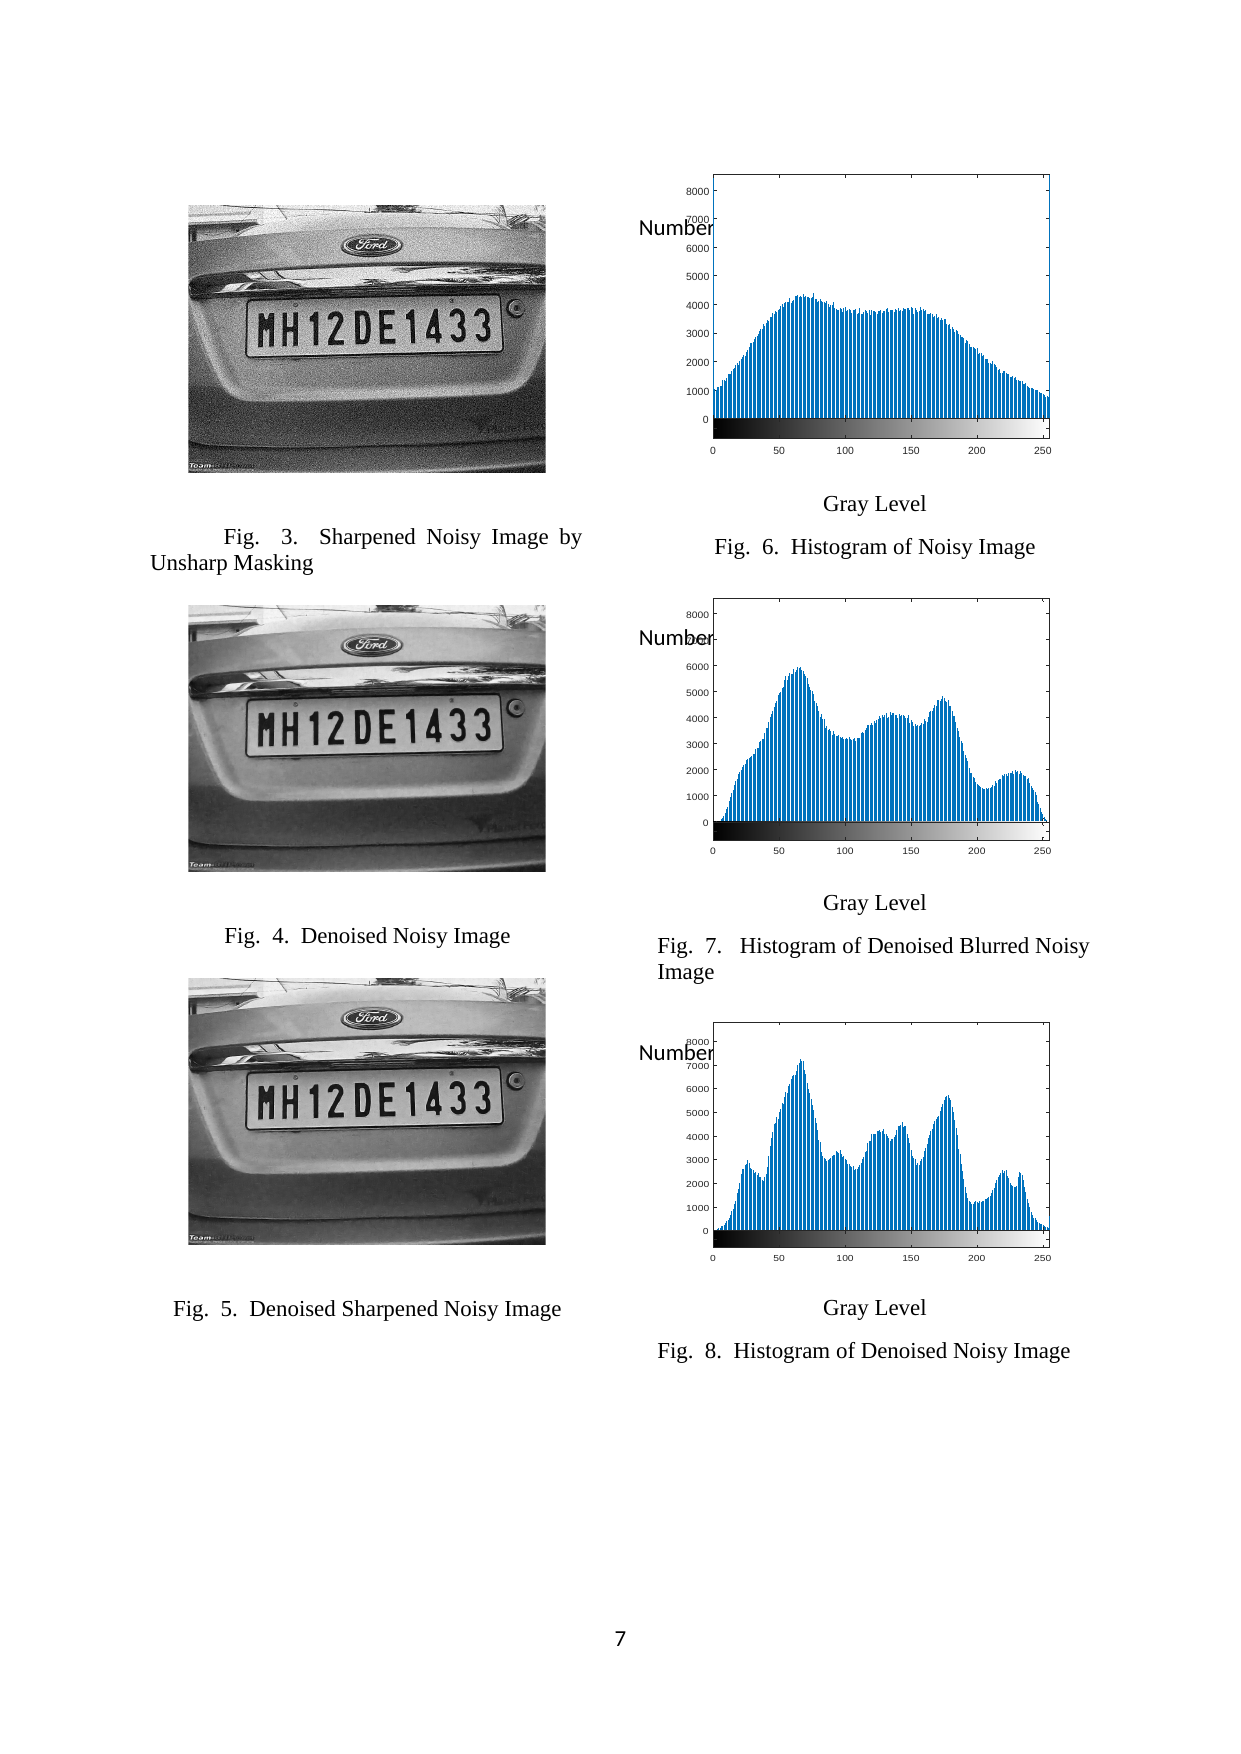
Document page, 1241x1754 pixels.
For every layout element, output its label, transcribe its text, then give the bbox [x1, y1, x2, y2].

text Fig. 6. Histogram of Noisy Image [657, 533, 1090, 559]
text Gray Level [657, 889, 1090, 915]
text Fig. 5. Denoised Sharpened Noisy Image [150, 1295, 583, 1321]
text Fig. 3. Sharpened Noisy Image by Unsharp Masking [150, 523, 583, 576]
text Fig. 4. Denoised Noisy Image [150, 922, 583, 948]
text Fig. 8. Histogram of Denoised Noisy Image [657, 1337, 1090, 1363]
text Gray Level [657, 1294, 1090, 1321]
text Gray Level [657, 490, 1090, 516]
text Fig. 7. Histogram of Denoised Blurred Noisy Image [657, 932, 1090, 984]
